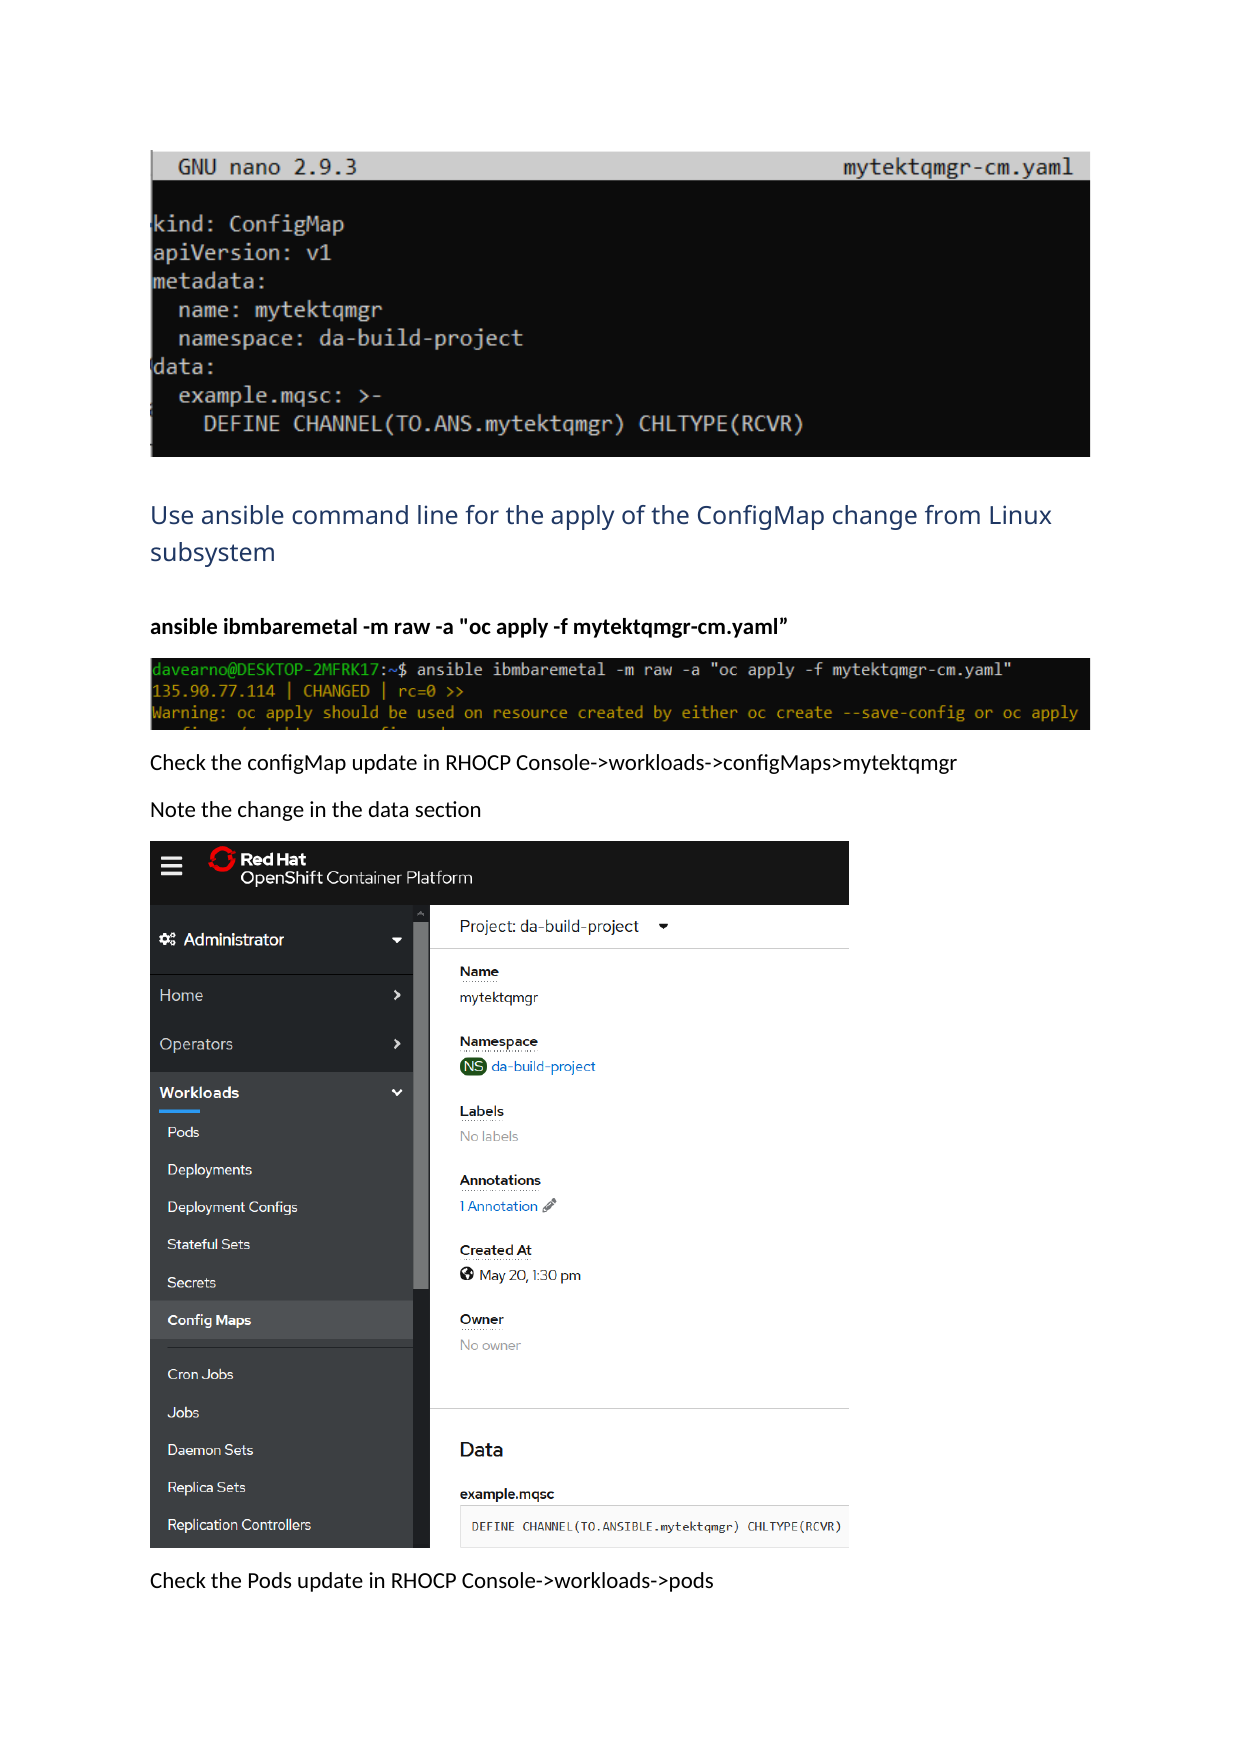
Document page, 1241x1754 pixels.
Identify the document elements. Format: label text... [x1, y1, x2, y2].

text Check the Pods update in RHOCP Console->workloads->pods [150, 1567, 1090, 1595]
text Check the configMap update in RHOCP Console->workloads->configMaps>mytektqmgr [150, 748, 1090, 776]
picture [150, 841, 849, 1548]
text ansible ibmbaremetal -m raw -a "oc apply -f mytektqmgr-cm.yaml” [150, 612, 1090, 640]
text Note the change in the data section [150, 795, 1090, 823]
subtitle Use ansible command line for the apply of the ConfigMap change from Linux subsystem [150, 497, 1090, 568]
picture [150, 150, 1091, 457]
picture [150, 658, 1091, 730]
